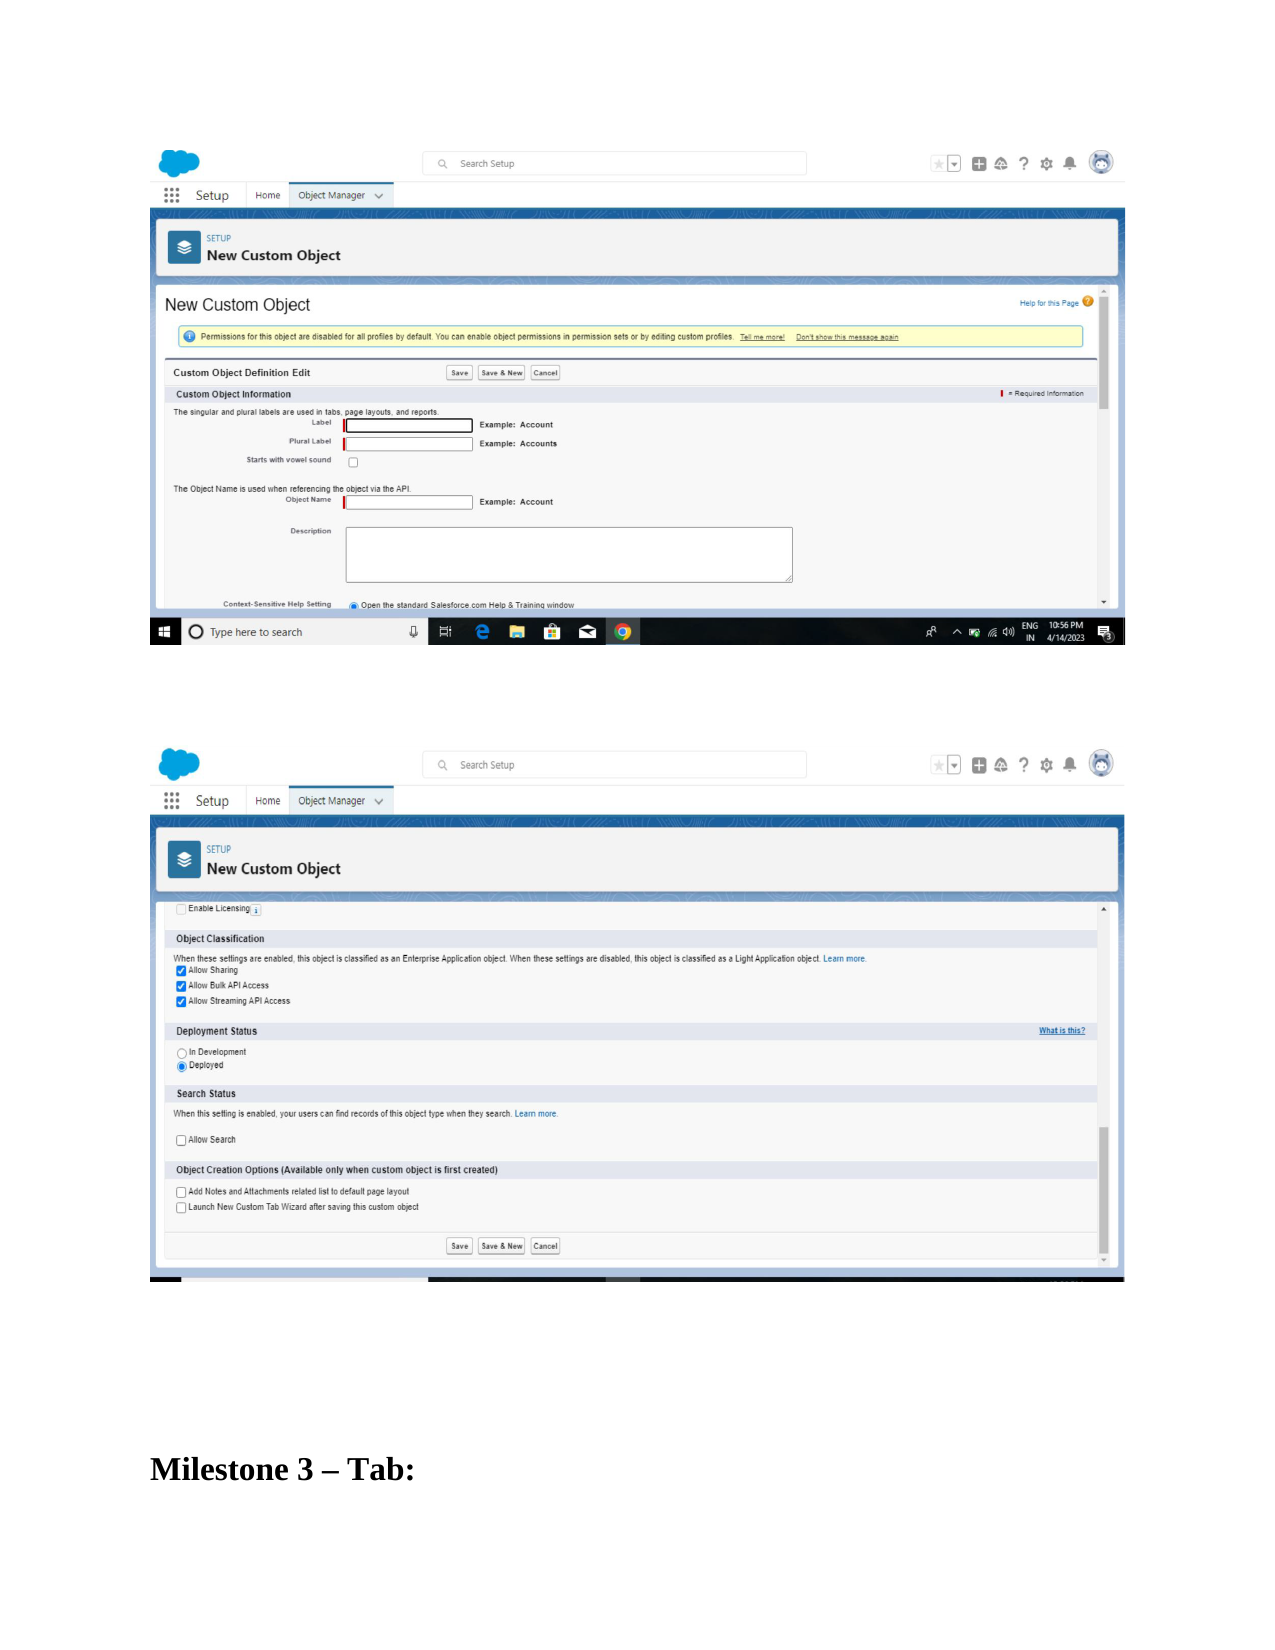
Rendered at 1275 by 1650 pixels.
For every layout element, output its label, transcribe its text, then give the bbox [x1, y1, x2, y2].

text Milestone 3 – Tab: [150, 1449, 1125, 1487]
